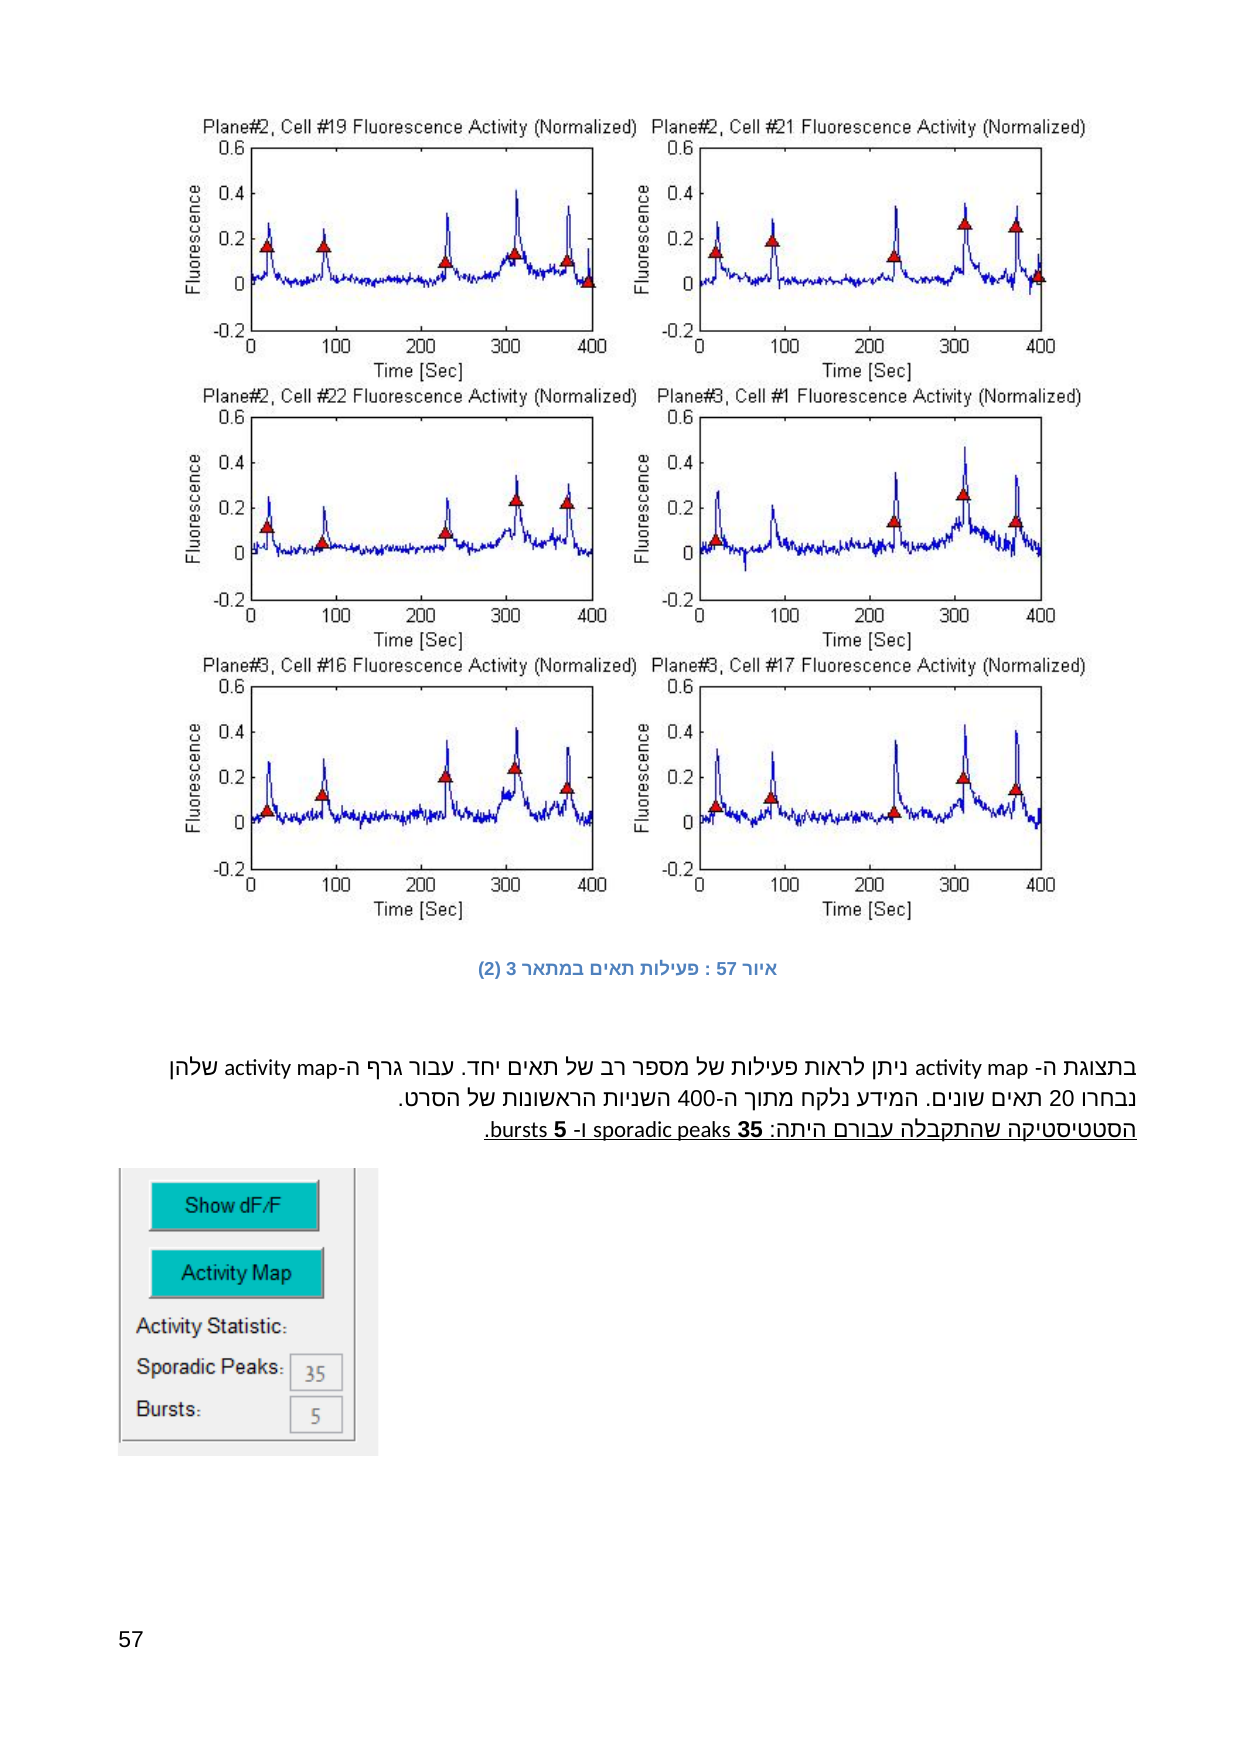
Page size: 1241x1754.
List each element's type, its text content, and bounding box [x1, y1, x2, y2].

picture [117, 1168, 379, 1456]
picture [118, 75, 1137, 933]
text איור 57 : פעילות תאים במתאר 3 (2) [118, 958, 1137, 979]
text בתצוגת ה- activity map ניתן לראות פעילות של מספר רב של תאים יחד. עבור גרף ה-activity map שלהן נבחרו 20 תאים שונים. המידע נלקח מתוך ה-400 השניות הראשונות של הסרט. הסטטיסטיקה שהתקבלה עבורם היתה: 35 sporadic peaks ו- 5 bursts. [118, 1053, 1137, 1143]
